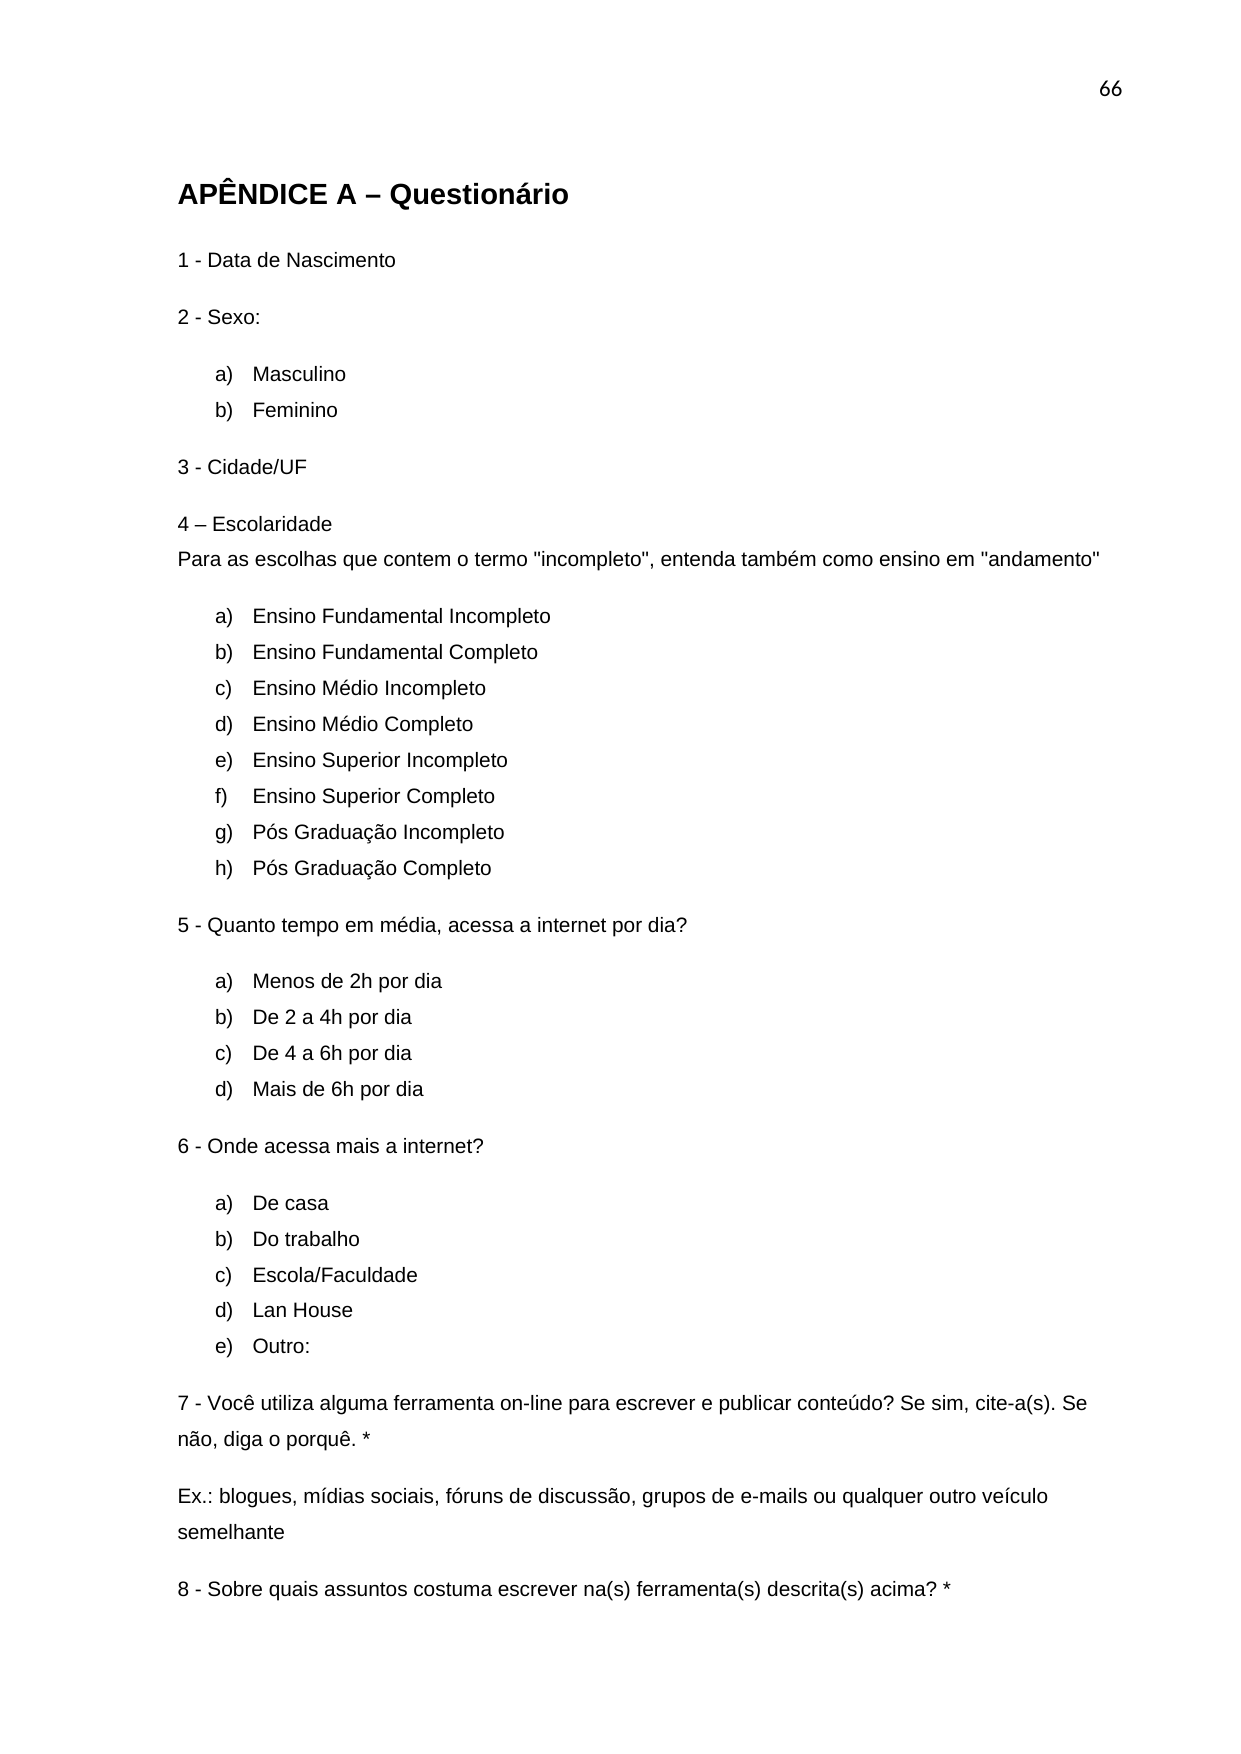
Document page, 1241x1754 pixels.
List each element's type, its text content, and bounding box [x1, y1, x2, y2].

text 8 - Sobre quais assuntos costuma escrever na(s) ferramenta(s) descrita(s) acima? * [177, 1576, 1122, 1600]
list Feminino [215, 398, 1122, 422]
text 2 - Sexo: [177, 305, 1122, 329]
list Mais de 6h por dia [215, 1077, 1122, 1101]
text 7 - Você utiliza alguma ferramenta on-line para escrever e publicar conteúdo? Se sim, cite-a(s). Se não, diga o porquê. * [177, 1391, 1122, 1451]
list Ensino Superior Incompleto [215, 748, 1122, 772]
text 3 - Cidade/UF [177, 454, 1122, 478]
text 5 - Quanto tempo em média, acessa a internet por dia? [177, 912, 1122, 936]
list De casa [215, 1191, 1122, 1214]
list Ensino Médio Completo [215, 712, 1122, 736]
list Do trabalho [215, 1226, 1122, 1250]
list Ensino Médio Incompleto [215, 676, 1122, 700]
list Ensino Superior Completo [215, 784, 1122, 808]
list Ensino Fundamental Completo [215, 640, 1122, 664]
text 4 – Escolaridade Para as escolhas que contem o termo "incompleto", entenda também como ensino em "andamento" [177, 511, 1122, 571]
text 1 - Data de Nascimento [177, 248, 1122, 272]
text 6 - Onde acessa mais a internet? [177, 1134, 1122, 1158]
list Ensino Fundamental Incompleto [215, 604, 1122, 628]
list Menos de 2h por dia [215, 969, 1122, 993]
list De 4 a 6h por dia [215, 1041, 1122, 1065]
list Pós Graduação Incompleto [215, 820, 1122, 844]
list Escola/Faculdade [215, 1262, 1122, 1286]
text Ex.: blogues, mídias sociais, fóruns de discussão, grupos de e-mails ou qualquer outro veículo semelhante [177, 1484, 1122, 1544]
text APÊNDICE A – Questionário [177, 177, 1122, 211]
list Masculino [215, 362, 1122, 386]
list Lan House [215, 1298, 1122, 1322]
list De 2 a 4h por dia [215, 1005, 1122, 1029]
list Outro: [215, 1334, 1122, 1358]
list Pós Graduação Completo [215, 856, 1122, 879]
